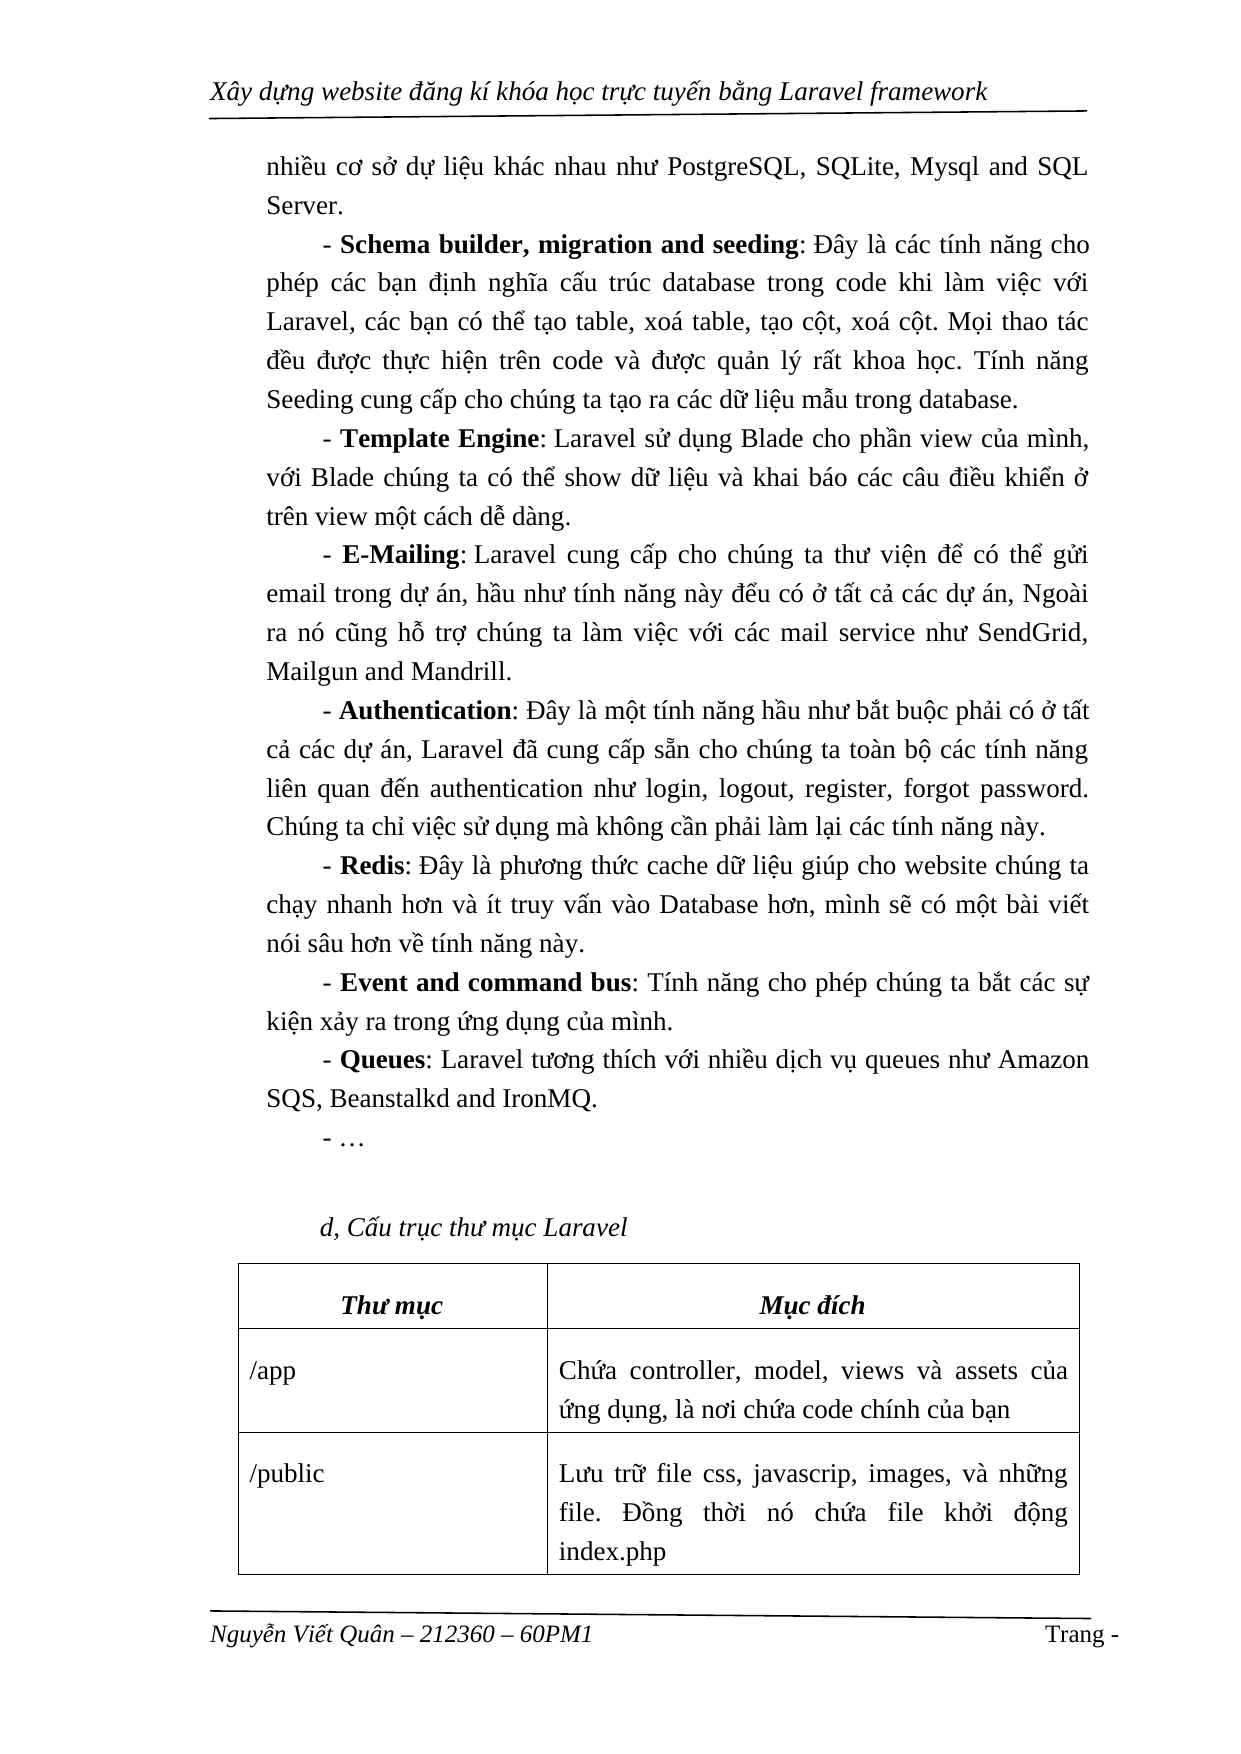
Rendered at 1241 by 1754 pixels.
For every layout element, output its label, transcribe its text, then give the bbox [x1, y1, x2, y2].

text - Authentication: Đây là một tính năng hầu như bắt buộc phải có ở tất cả các dự án, Laravel đã cung cấp sẵn cho chúng ta toàn bộ các tính năng liên quan đến authentication như login, logout, register, forgot password. Chúng ta chỉ việc sử dụng mà không cần phải làm lại các tính năng này. [266, 694, 1090, 842]
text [266, 150, 1090, 220]
text - Redis: Đây là phương thức cache dữ liệu giúp cho website chúng ta chạy nhanh hơn và ít truy vấn vào Database hơn, mình sẽ có một bài viết nói sâu hơn về tính năng này. [266, 849, 1090, 958]
text - … [266, 1121, 1090, 1152]
text - Schema builder, migration and seeding: Đây là các tính năng cho phép các bạn định nghĩa cấu trúc database trong code khi làm việc với Laravel, các bạn có thể tạo table, xoá table, tạo cột, xoá cột. Mọi thao tác đều được thực hiện trên code và được quản lý rất khoa học. Tính năng Seeding cung cấp cho chúng ta tạo ra các dữ liệu mẫu trong database. [266, 228, 1090, 414]
text d, Cấu trục thư mục Laravel [229, 1212, 1090, 1243]
text - Event and command bus: Tính năng cho phép chúng ta bắt các sự kiện xảy ra trong ứng dụng của mình. [266, 966, 1090, 1036]
table_cell /app [239, 1329, 547, 1432]
text - Template Engine: Laravel sử dụng Blade cho phần view của mình, với Blade chúng ta có thể show dữ liệu và khai báo các câu điều khiển ở trên view một cách dễ dàng. [266, 422, 1090, 531]
table_cell Chứa controller, model, views và assets của ứng dụng, là nơi chứa code chính của bạn [548, 1329, 1079, 1432]
table_cell /public [239, 1433, 547, 1574]
text - E-Mailing: Laravel cung cấp cho chúng ta thư viện để có thể gửi email trong dự án, hầu như tính năng này đểu có ở tất cả các dự án, Ngoài ra nó cũng hỗ trợ chúng ta làm việc với các mail service như SendGrid, Mailgun and Mandrill. [266, 538, 1090, 686]
table_cell Lưu trữ file css, javascrip, images, và những file. Đồng thời nó chứa file khởi động index.php [548, 1433, 1079, 1574]
text - Queues: Laravel tương thích với nhiều dịch vụ queues như Amazon SQS, Beanstalkd and IronMQ. [266, 1044, 1090, 1114]
table_header Mục đích [548, 1264, 1079, 1328]
table_header Thư mục [239, 1264, 547, 1328]
